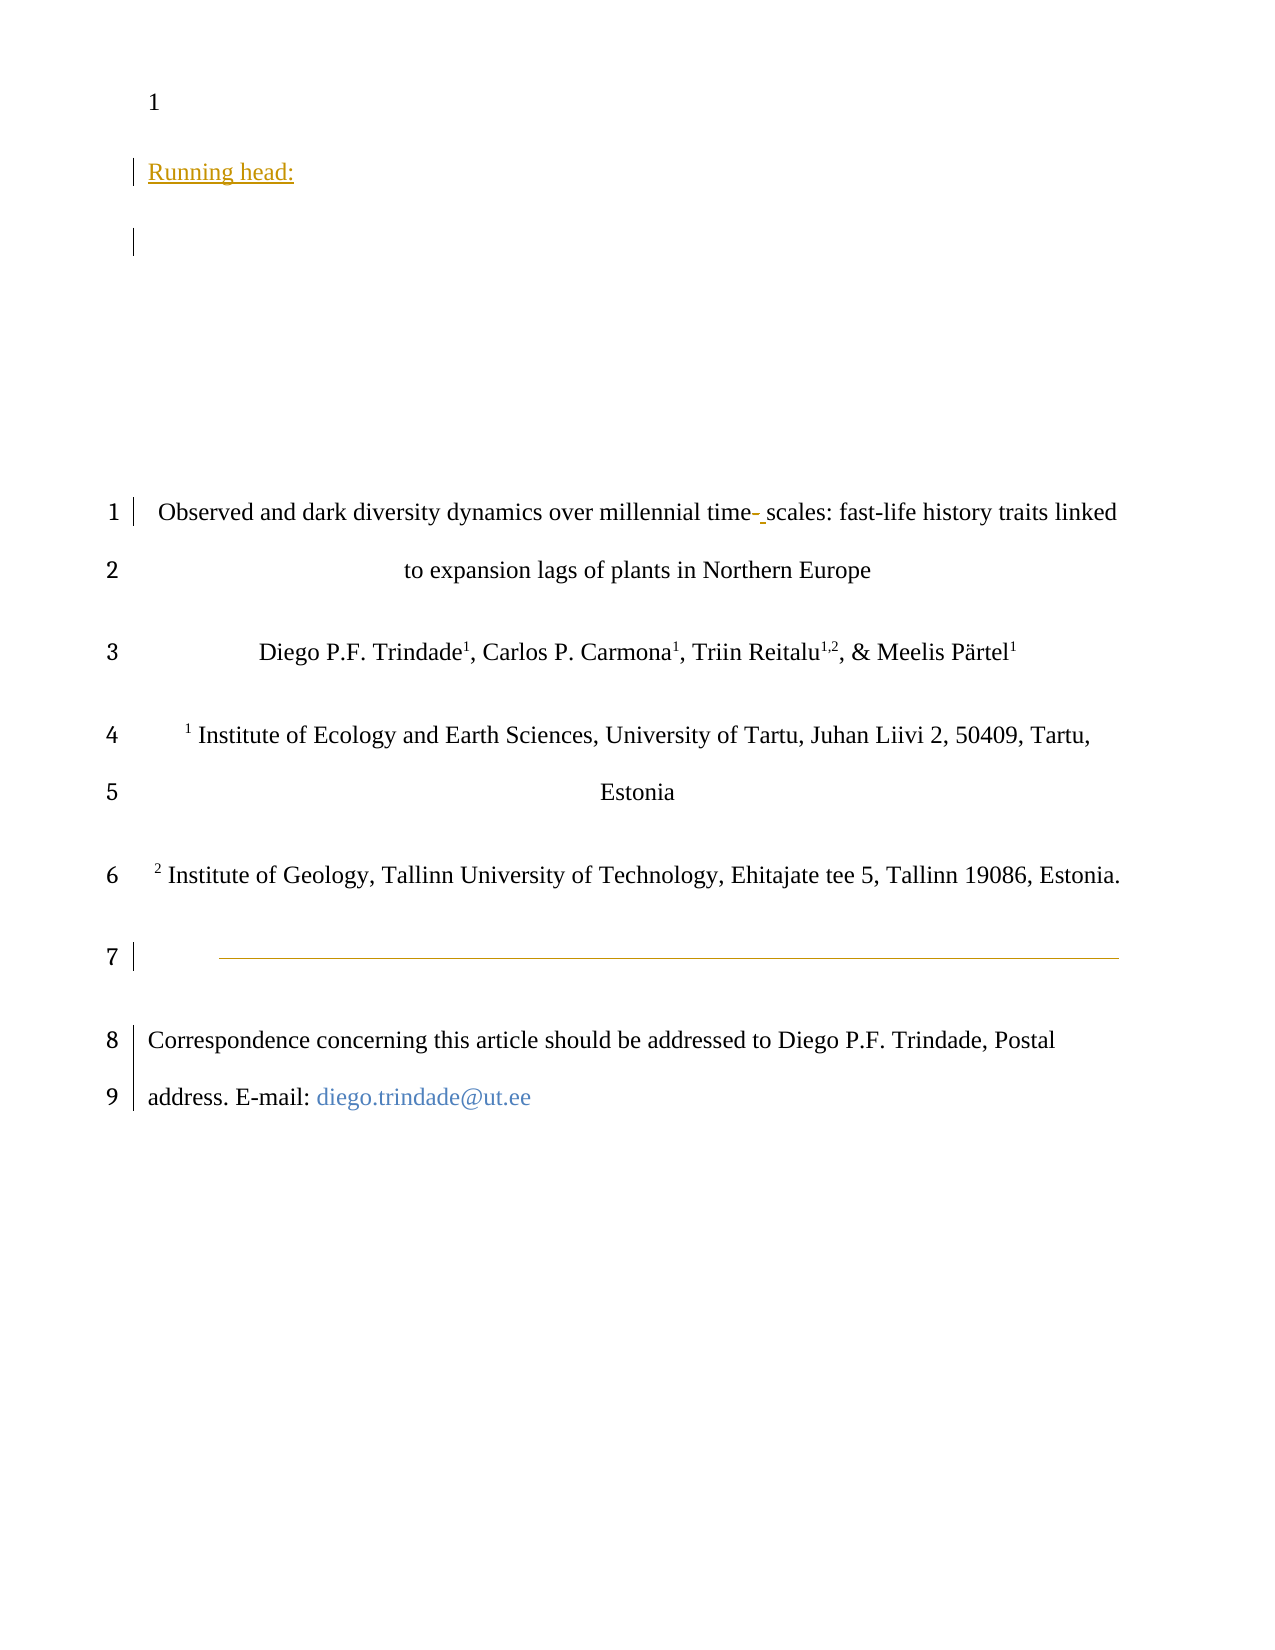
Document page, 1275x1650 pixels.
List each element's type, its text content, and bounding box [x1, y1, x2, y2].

text 1 Institute of Ecology and Earth Sciences, University of Tartu, Juhan Liivi 2, 50409, Tartu, Estonia [148, 720, 1127, 806]
text 2 Institute of Geology, Tallinn University of Technology, Ehitajate tee 5, Tallinn 19086, Estonia. [148, 860, 1127, 889]
title Observed and dark diversity dynamics over millennial timescales: fast-life history traits linked to expansion lags of plants in Northern Europe [148, 497, 1127, 584]
text Correspondence concerning this article should be addressed to Diego P.F. Trindade, Postal address. E-mail: diego.trindade@ut.ee [148, 1025, 1127, 1111]
text Diego P.F. Trindade1, Carlos P. Carmona1, Triin Reitalu1,2, & Meelis Pärtel1 [148, 637, 1127, 666]
